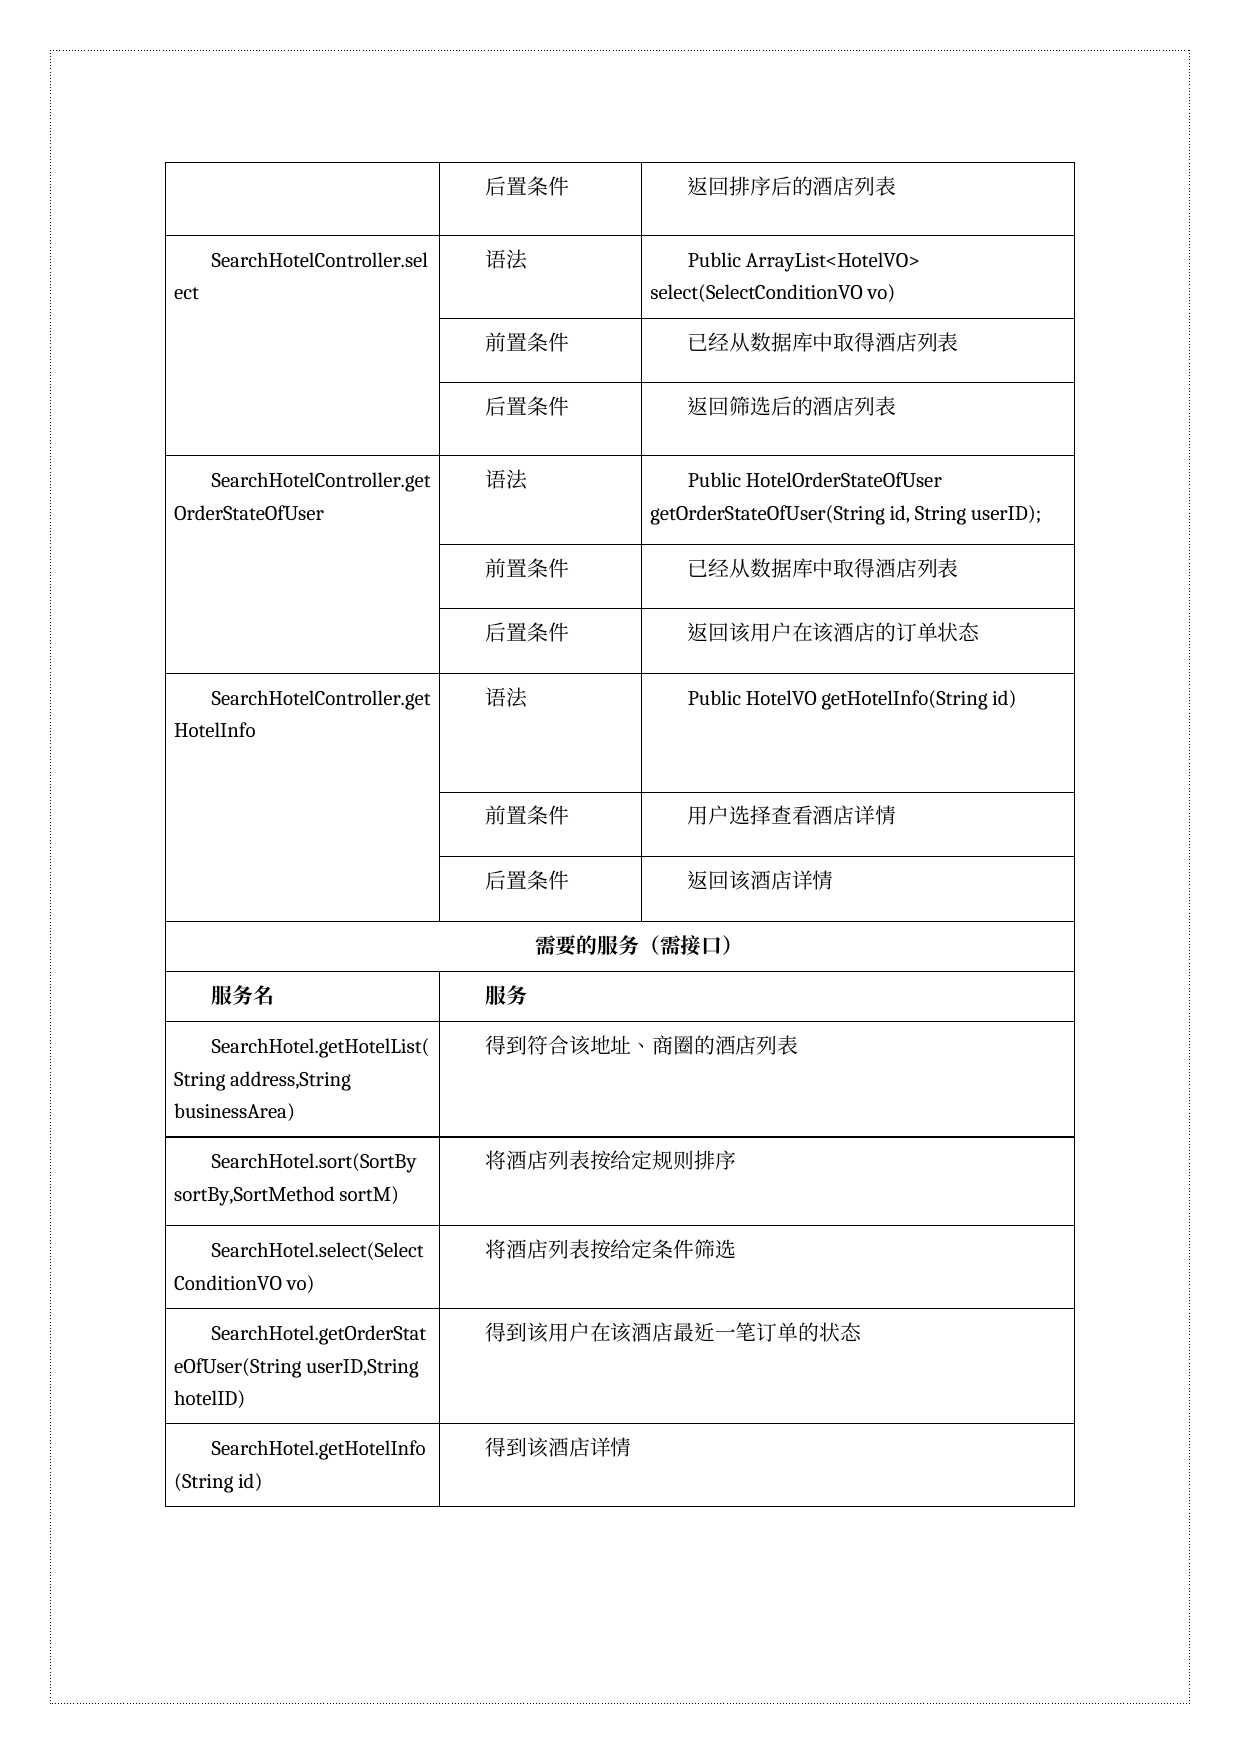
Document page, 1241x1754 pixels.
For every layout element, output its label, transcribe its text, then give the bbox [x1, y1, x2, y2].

table_cell SearchHotelController.select [166, 236, 439, 455]
table_cell 返回该用户在该酒店的订单状态 [642, 609, 1074, 673]
table_cell 返回筛选后的酒店列表 [642, 383, 1074, 455]
table_cell 得到符合该地址、商圈的酒店列表 [440, 1022, 1074, 1136]
table_cell 将酒店列表按给定规则排序 [440, 1138, 1074, 1225]
table_cell 将酒店列表按给定条件筛选 [440, 1226, 1074, 1308]
table_cell 得到该用户在该酒店最近一笔订单的状态 [440, 1309, 1074, 1423]
table_cell 语法 [440, 674, 641, 792]
table_cell 语法 [440, 456, 641, 544]
table_cell SearchHotel.sort(SortBy sortBy,SortMethod sortM) [166, 1138, 439, 1225]
table_cell 后置条件 [440, 857, 641, 921]
table_cell SearchHotel.select(SelectConditionVO vo) [166, 1226, 439, 1308]
table_cell SearchHotel.getOrderStateOfUser(String userID,String hotelID) [166, 1309, 439, 1423]
table_cell 用户选择查看酒店详情 [642, 793, 1074, 856]
table_cell 返回该酒店详情 [642, 857, 1074, 921]
table_cell 已经从数据库中取得酒店列表 [642, 545, 1074, 608]
table_cell Public HotelVO getHotelInfo(String id) [642, 674, 1074, 792]
table_cell 服务 [440, 972, 1074, 1021]
table_cell 需要的服务（需接口） [166, 922, 1074, 971]
table_cell Public HotelOrderStateOfUser getOrderStateOfUser(String id, String userID); [642, 456, 1074, 544]
table_cell 服务名 [166, 972, 439, 1021]
table_cell Public ArrayList<HotelVO> select(SelectConditionVO vo) [642, 236, 1074, 318]
table_cell SearchHotel.getHotelList(String address,String businessArea) [166, 1022, 439, 1136]
table_cell 后置条件 [440, 609, 641, 673]
table_cell 后置条件 [440, 163, 641, 235]
table_cell 返回排序后的酒店列表 [642, 163, 1074, 235]
table_cell 得到该酒店详情 [440, 1424, 1074, 1506]
table_cell 前置条件 [440, 319, 641, 382]
table_cell SearchHotelController.getHotelInfo [166, 674, 439, 921]
table_cell 前置条件 [440, 545, 641, 608]
table_cell 已经从数据库中取得酒店列表 [642, 319, 1074, 382]
table_cell SearchHotel.getHotelInfo(String id) [166, 1424, 439, 1506]
table_cell 前置条件 [440, 793, 641, 856]
table_cell SearchHotelController.getOrderStateOfUser [166, 456, 439, 673]
table_cell 后置条件 [440, 383, 641, 455]
table_cell 语法 [440, 236, 641, 318]
